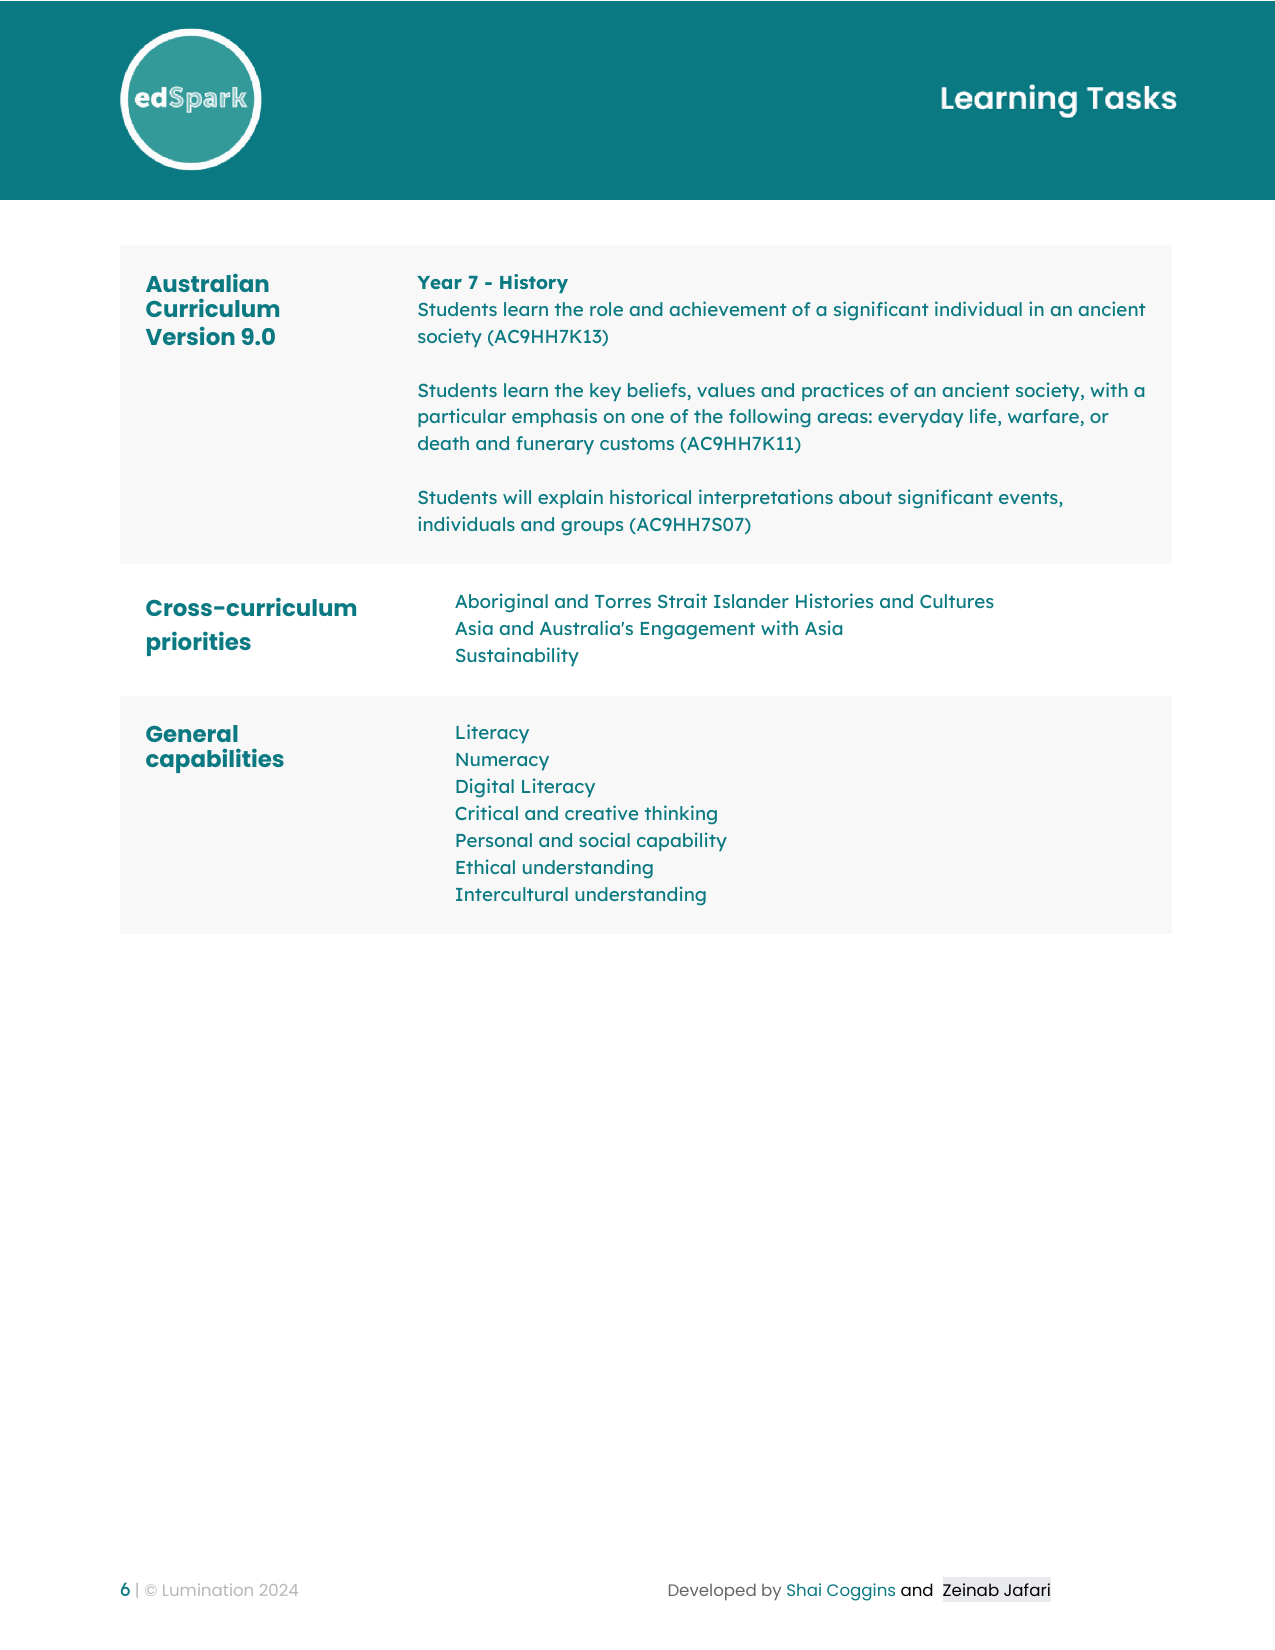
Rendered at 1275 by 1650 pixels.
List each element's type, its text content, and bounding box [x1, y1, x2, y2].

table_cell Aboriginal and Torres Strait Islander Histories and Cultures Asia and Australia's Engagement with Asia Sustainability [392, 565, 1172, 696]
table_cell Cross-curriculum priorities [120, 565, 392, 696]
table_cell General capabilities [120, 696, 392, 934]
table_header Year 7 - History Students learn the role and achievement of a significant individual in an ancient society (AC9HH7K13) Students learn the key beliefs, values and practices of an ancient society, with a particular emphasis on one of the following areas: everyday life, warfare, or death and funerary customs (AC9HH7K11) Students will explain historical interpretations about significant events, individuals and groups (AC9HH7S07) [392, 245, 1172, 564]
table_cell Literacy Numeracy Digital Literacy Critical and creative thinking Personal and social capability Ethical understanding Intercultural understanding [392, 696, 1172, 934]
picture [0, 1, 1275, 200]
table_header Australian Curriculum Version 9.0 [120, 245, 392, 564]
